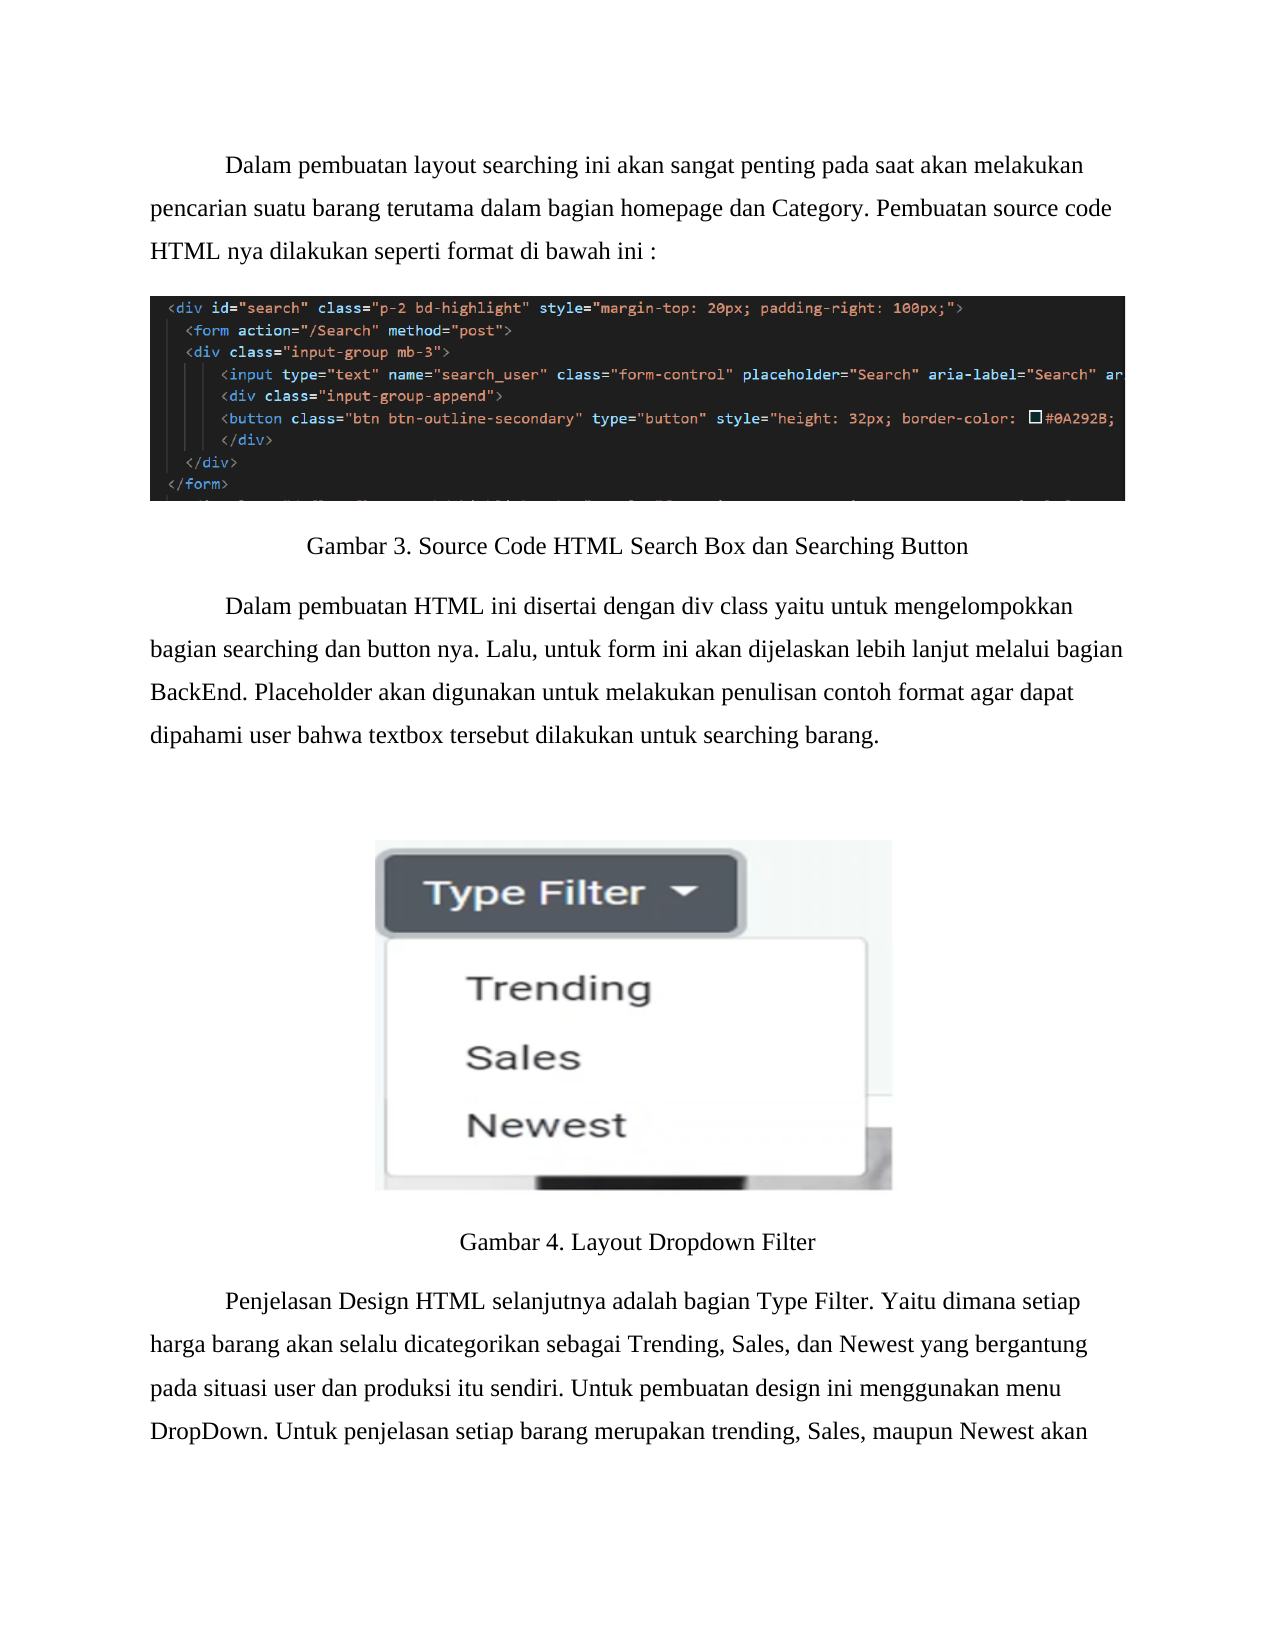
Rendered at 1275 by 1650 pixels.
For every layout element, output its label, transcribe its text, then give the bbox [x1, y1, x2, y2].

text Gambar 4. Layout Dropdown Filter [150, 1227, 1125, 1255]
picture [150, 296, 1125, 501]
picture [375, 840, 901, 1196]
text Dalam pembuatan HTML ini disertai dengan div class yaitu untuk mengelompokkan bagian searching dan button nya. Lalu, untuk form ini akan dijelaskan lebih lanjut melalui bagian BackEnd. Placeholder akan digunakan untuk melakukan penulisan contoh format agar dapat dipahami user bahwa textbox tersebut dilakukan untuk searching barang. [150, 591, 1125, 749]
text Gambar 3. Source Code HTML Search Box dan Searching Button [150, 531, 1125, 560]
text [150, 1286, 1125, 1444]
text Dalam pembuatan layout searching ini akan sangat penting pada saat akan melakukan pencarian suatu barang terutama dalam bagian homepage dan Category. Pembuatan source code HTML nya dilakukan seperti format di bawah ini : [150, 150, 1125, 265]
